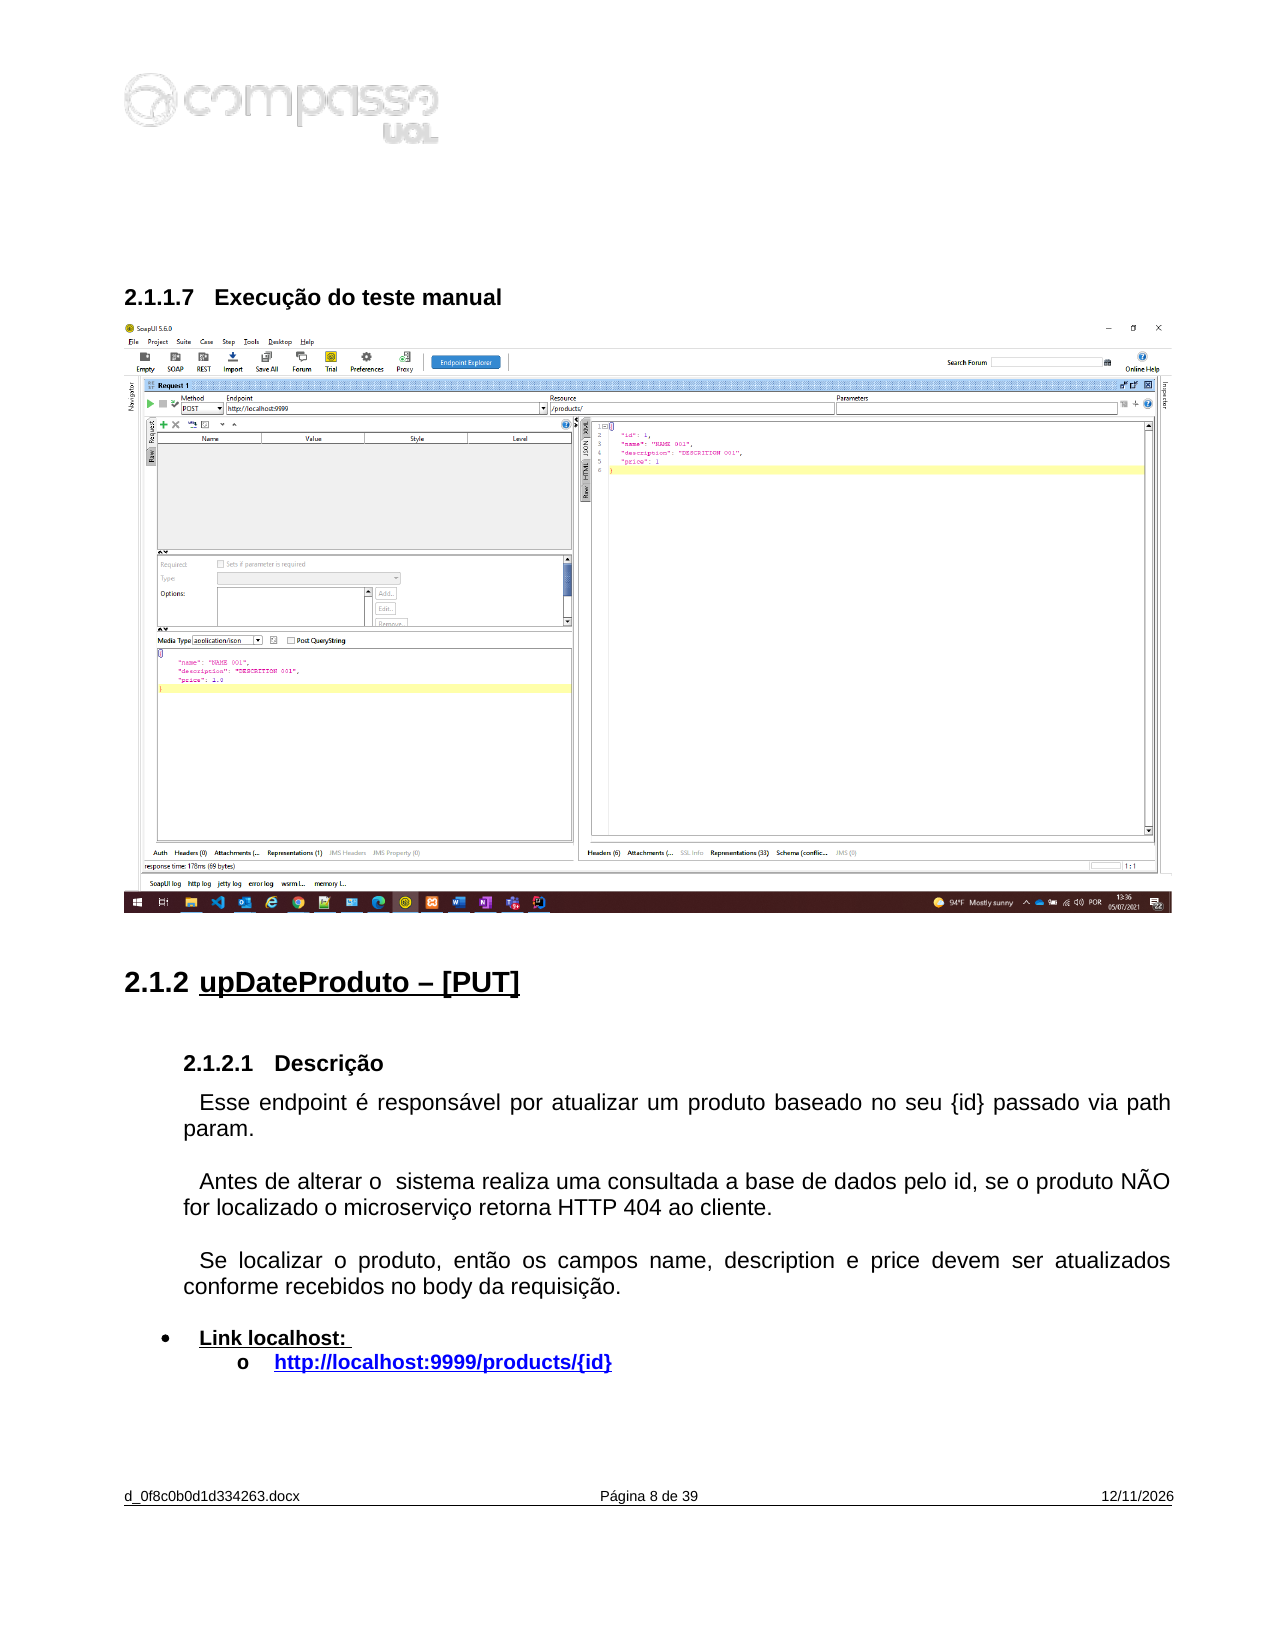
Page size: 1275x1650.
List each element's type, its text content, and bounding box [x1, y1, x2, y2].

picture [124, 73, 439, 144]
subtitle Descrição [183, 1050, 1172, 1076]
subtitle Execução do teste manual [124, 284, 1172, 311]
picture [124, 323, 1172, 913]
subtitle upDateProduto – [PUT] [124, 965, 1172, 998]
text Se localizar o produto, então os campos name, description e price devem ser atualizados conforme recebidos no body da requisição. [183, 1247, 1172, 1299]
text Esse endpoint é responsável por atualizar um produto baseado no seu {id} passado via path param. [183, 1089, 1172, 1141]
list http://localhost:9999/products/{id} [237, 1350, 1172, 1376]
list Link localhost: [162, 1326, 1172, 1350]
text Antes de alterar o sistema realiza uma consultada a base de dados pelo id, se o produto NÃO for localizado o microserviço retorna HTTP 404 ao cliente. [183, 1168, 1172, 1221]
